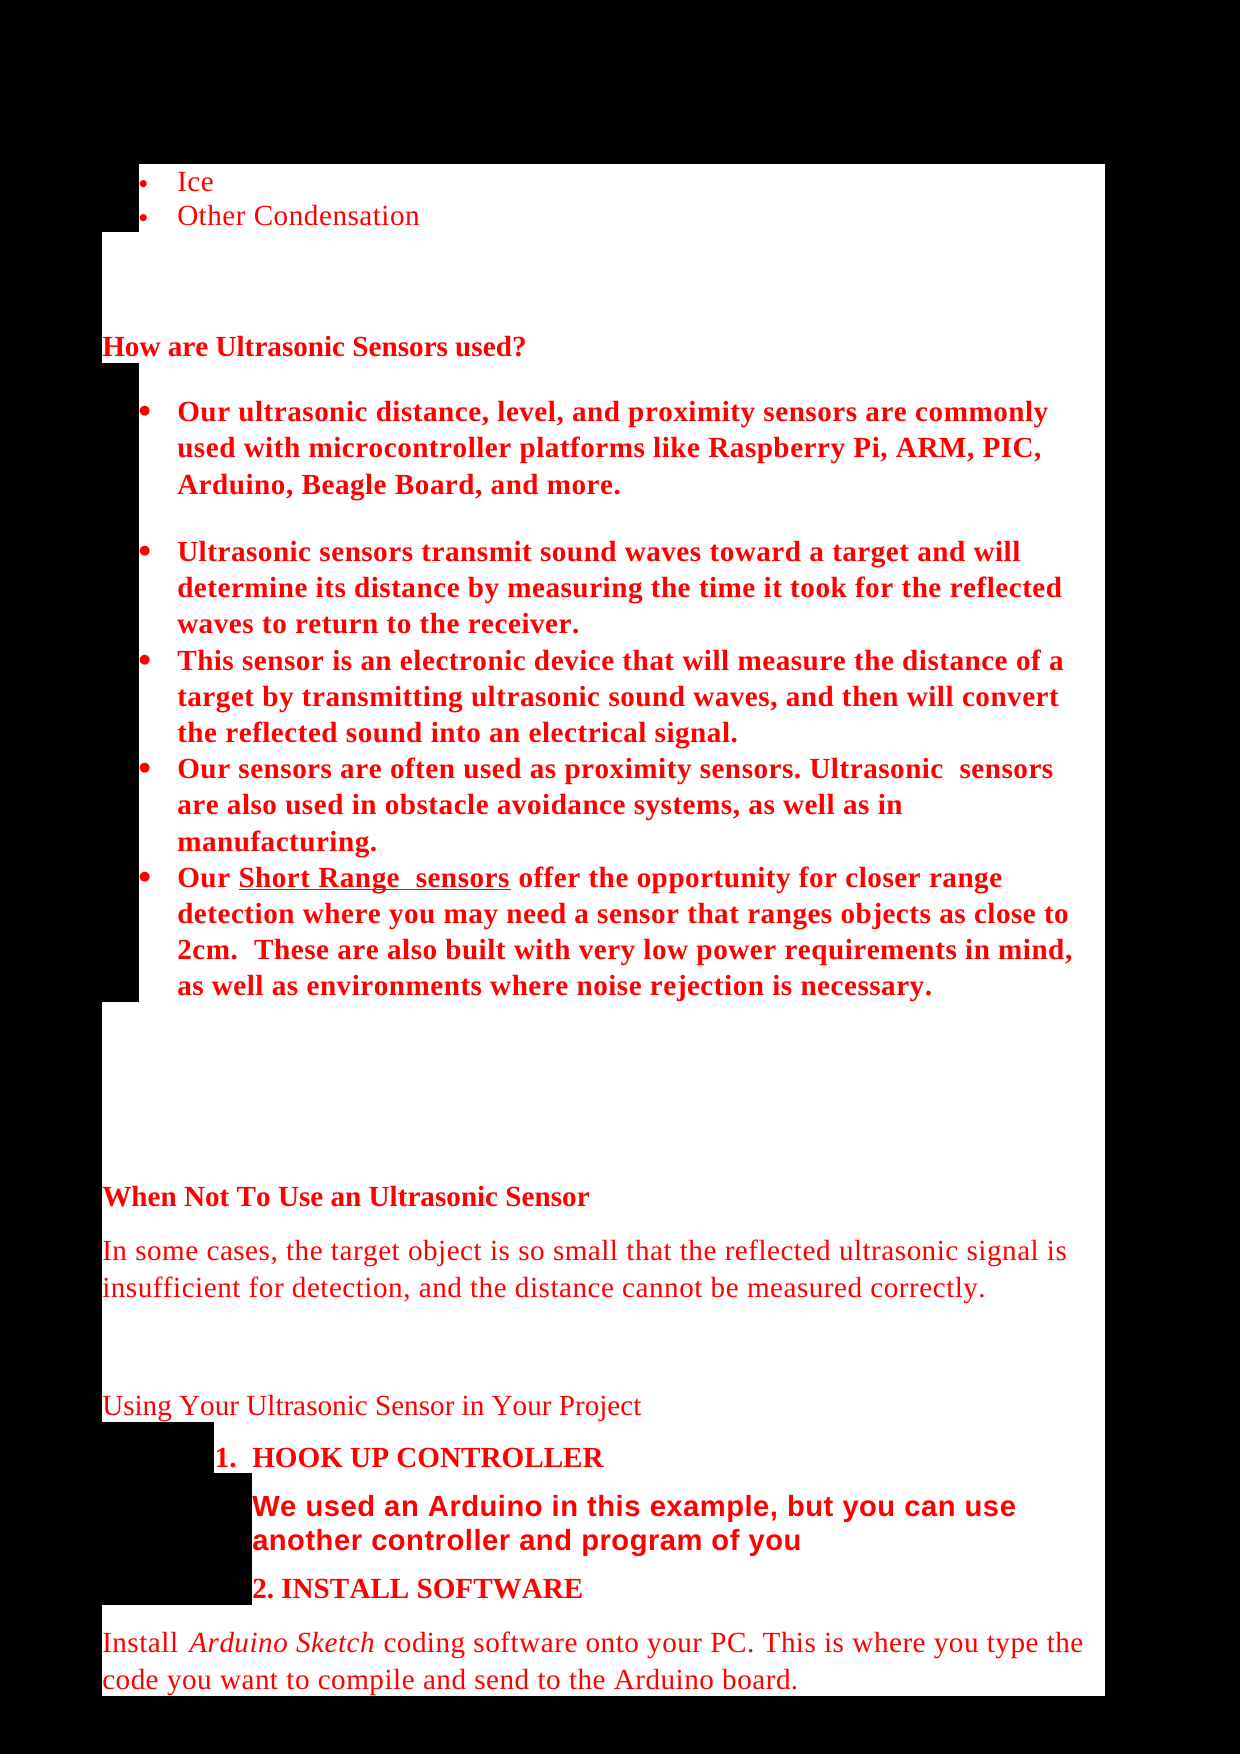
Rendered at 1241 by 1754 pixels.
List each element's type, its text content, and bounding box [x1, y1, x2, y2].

subtitle This sensor is an electronic device that will measure the distance of a target by transmitting ultrasonic sound waves, and then will convert the reflected sound into an electrical signal. [139, 643, 1105, 749]
subtitle When Not To Use an Ultrasonic Sensor [102, 1179, 1105, 1213]
subtitle 2. INSTALL SOFTWARE [252, 1572, 1105, 1605]
text Install Arduino Sketch coding software onto your PC. This is where you type the code you want to compile and send to the Arduino board. [102, 1621, 1105, 1696]
subtitle HOOK UP CONTROLLER [214, 1440, 1105, 1473]
subtitle Our sensors are often used as proximity sensors. Ultrasonic sensors are also used in obstacle avoidance systems, as well as in manufacturing. [139, 751, 1105, 857]
subtitle Our Short Range sensors offer the opportunity for closer range detection where you may need a sensor that ranges objects as close to 2cm. These are also built with very low power requirements in mind, as well as environments where noise rejection is necessary. [139, 860, 1105, 1002]
subtitle Ultrasonic sensors transmit sound waves toward a target and will determine its distance by measuring the time it took for the reflected waves to return to the receiver. [139, 534, 1105, 640]
list Other Condensation [139, 198, 1105, 232]
subtitle Using Your Ultrasonic Sensor in Your Project [102, 1388, 1105, 1422]
subtitle Our ultrasonic distance, level, and proximity sensors are commonly used with microcontroller platforms like Raspberry Pi, ARM, PIC, Arduino, Beagle Board, and more. [139, 394, 1105, 500]
text In some cases, the target object is so small that the reflected ultrasonic signal is insufficient for detection, and the distance cannot be measured correctly. [102, 1229, 1105, 1304]
list Ice [139, 164, 1105, 198]
subtitle We used an Arduino in this example, but you can use another controller and program of you [252, 1489, 1105, 1556]
subtitle How are Ultrasonic Sensors used? [102, 329, 1105, 363]
